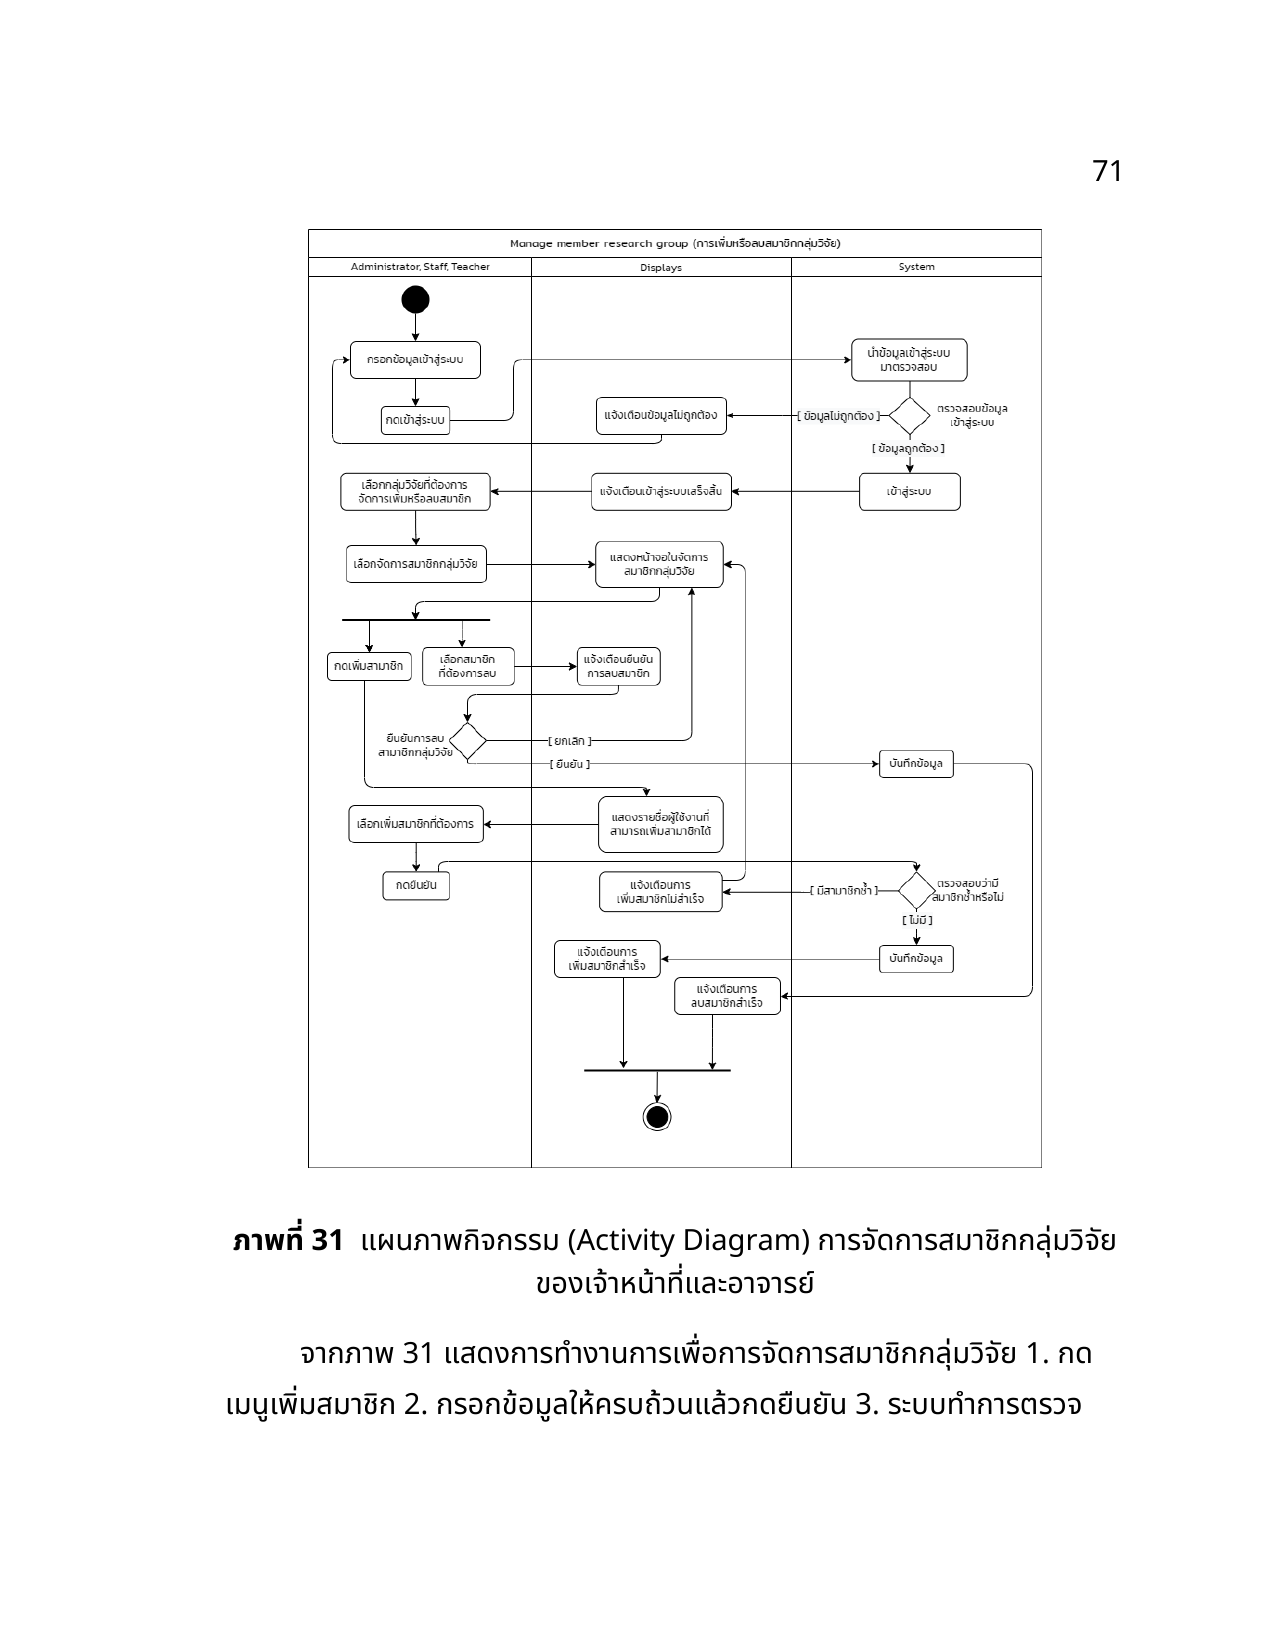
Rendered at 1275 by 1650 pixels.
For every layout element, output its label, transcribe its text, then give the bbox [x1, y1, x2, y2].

picture [308, 229, 1042, 1168]
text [225, 1332, 1125, 1427]
text ภาพที่ 31 แผนภาพกิจกรรม (Activity Diagram) การจัดการสมาชิกกลุ่มวิจัยของเจ้าหน้าที่และอาจารย์ [225, 1219, 1125, 1307]
